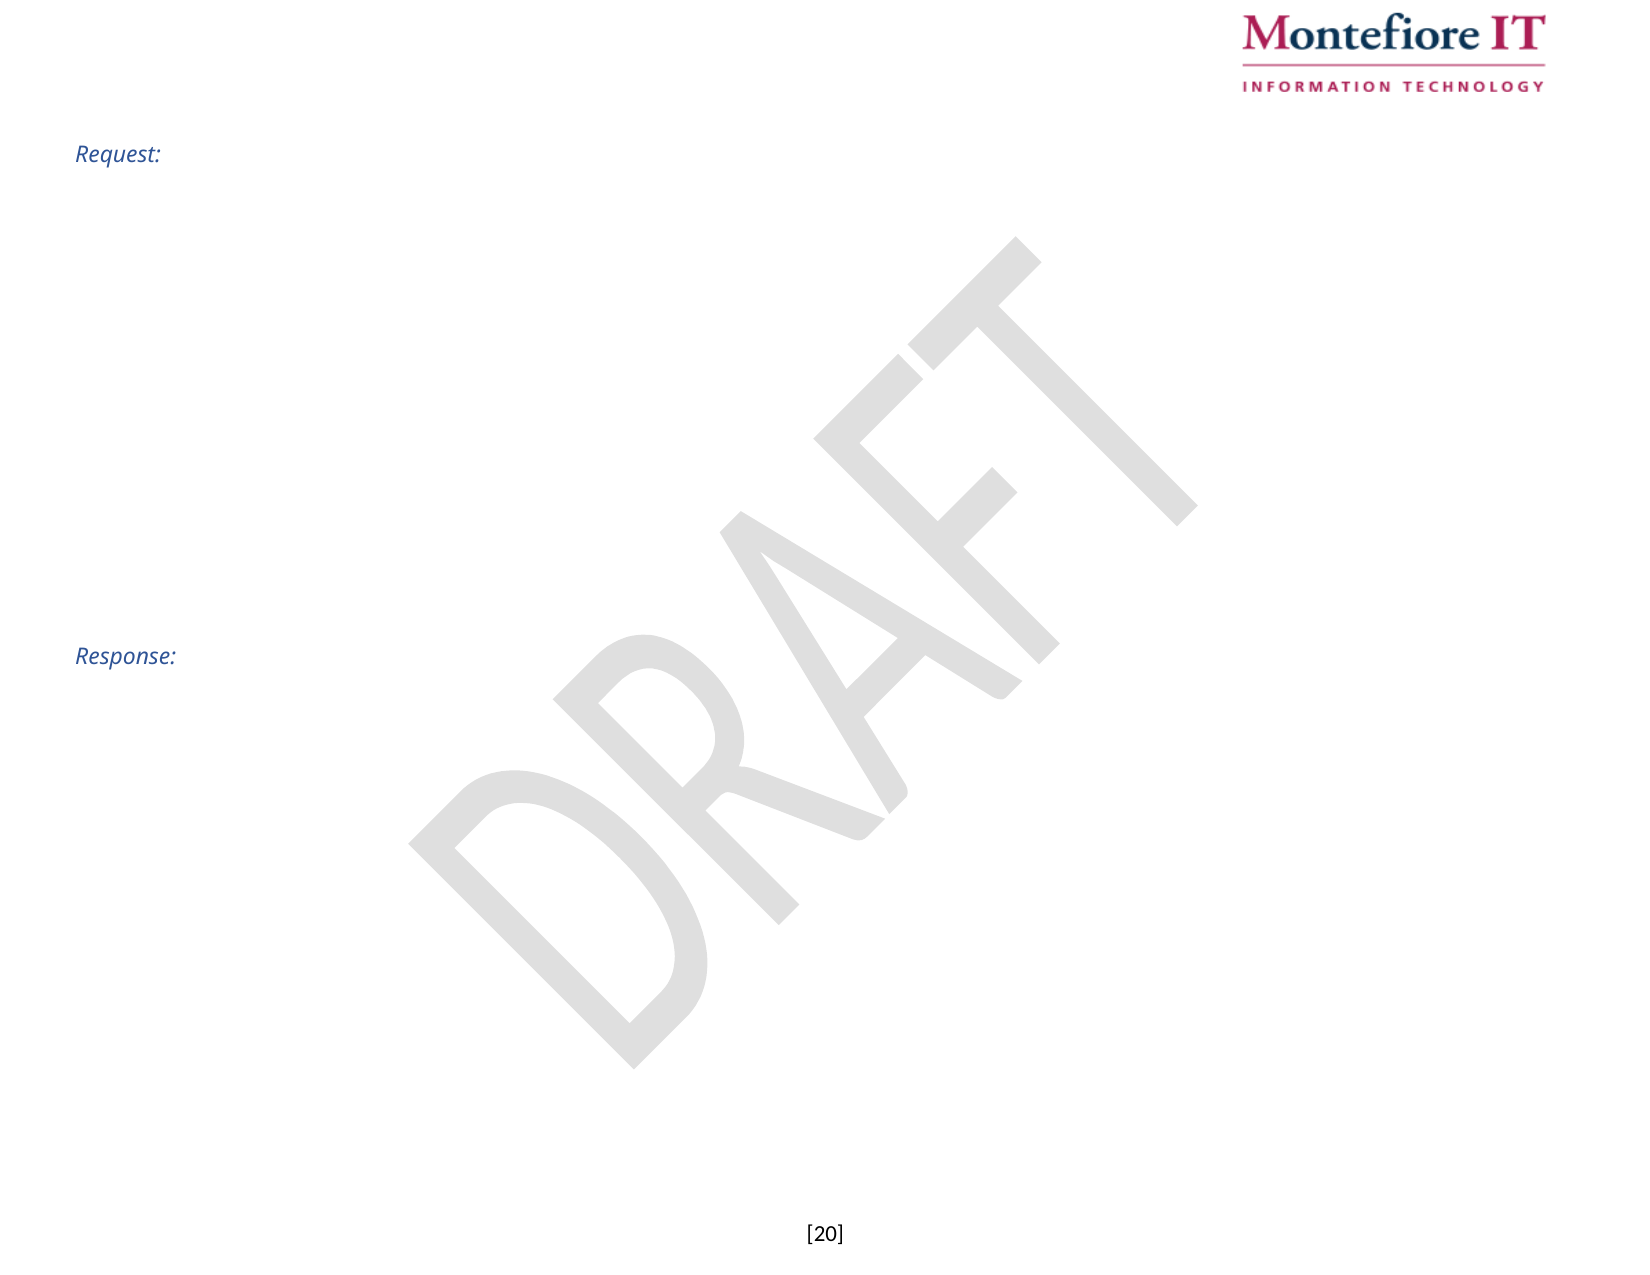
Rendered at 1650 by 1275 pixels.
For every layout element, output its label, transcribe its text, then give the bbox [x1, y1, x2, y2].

picture [1214, 0, 1575, 106]
subtitle Response: [75, 641, 1575, 672]
subtitle Request: [75, 138, 1575, 169]
